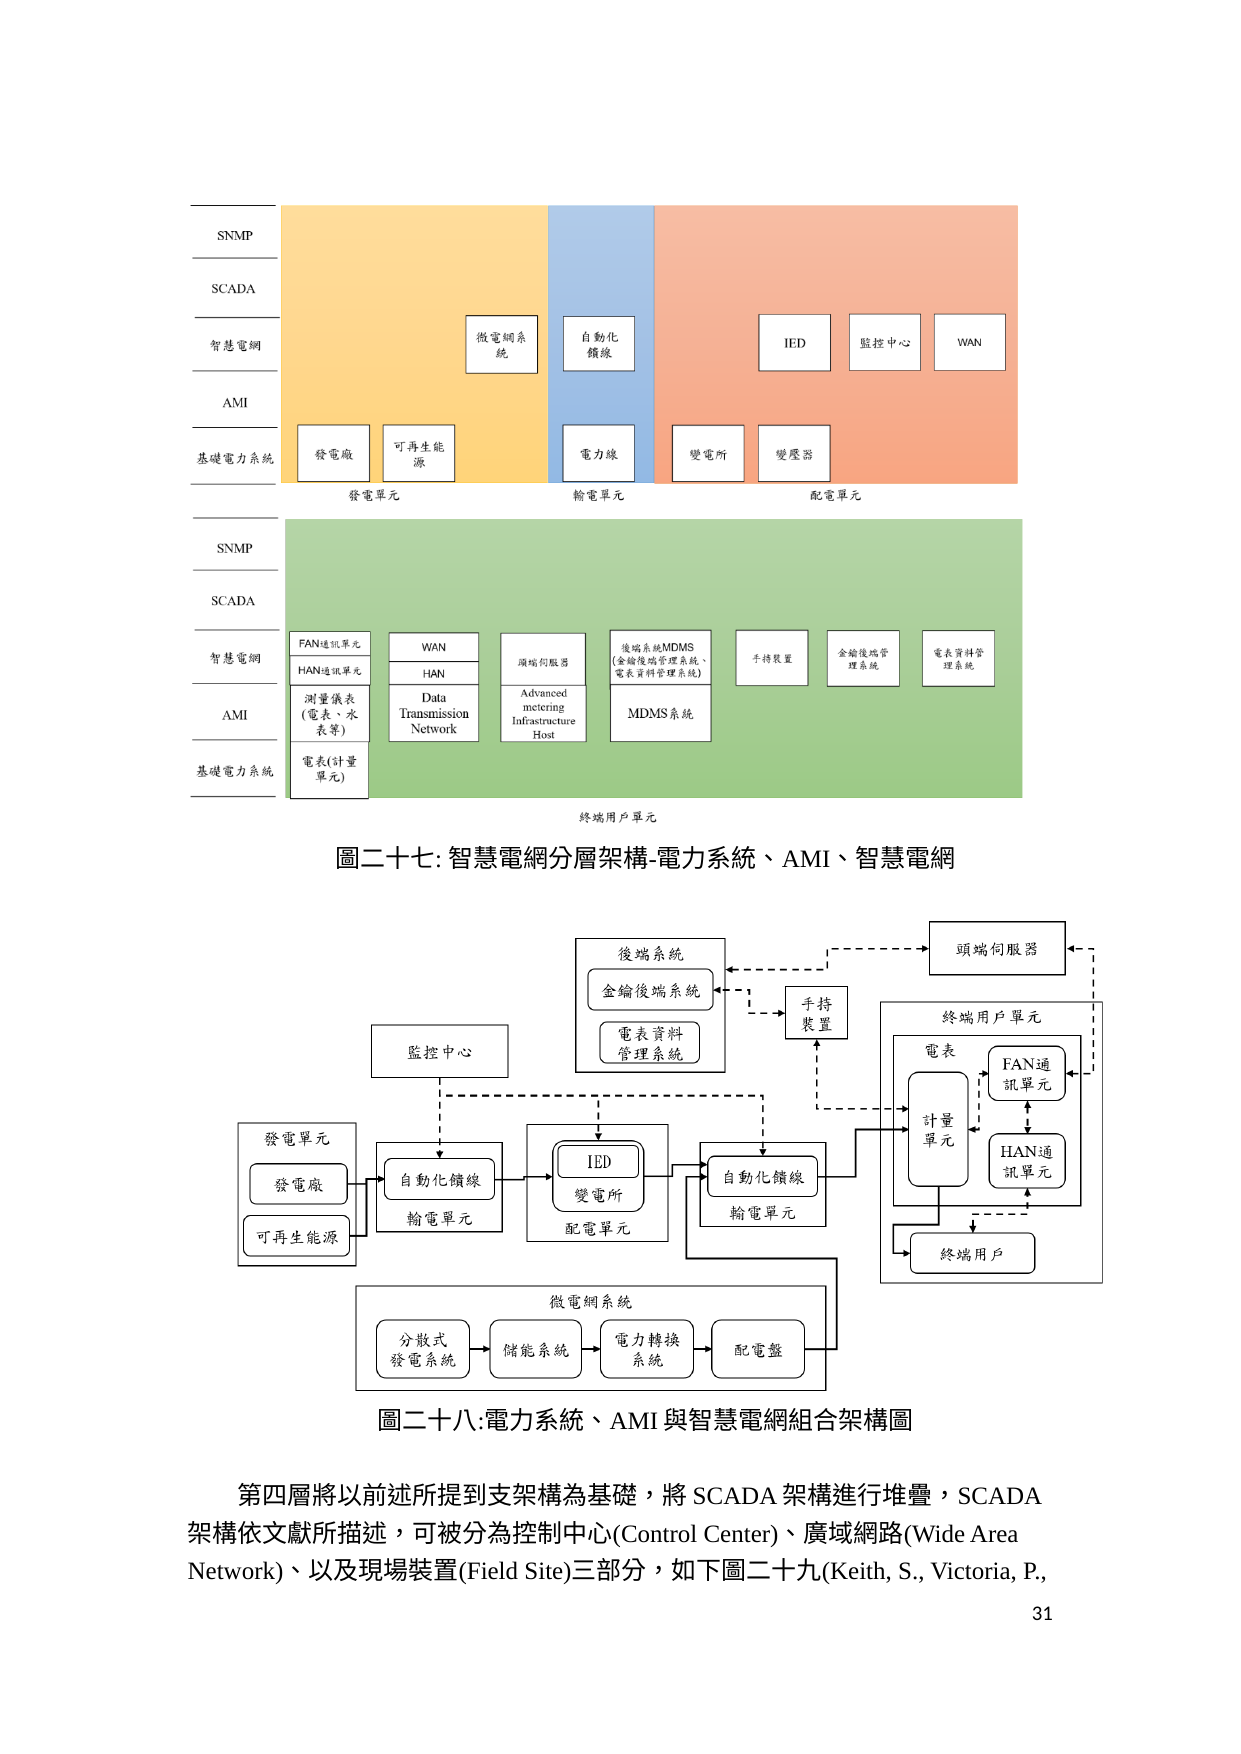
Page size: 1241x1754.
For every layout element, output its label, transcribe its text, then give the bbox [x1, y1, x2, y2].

picture [237, 921, 1103, 1391]
picture [187, 205, 1023, 832]
text 圖二十八:電力系統、AMI與智慧電網組合架構圖 [237, 1400, 1053, 1437]
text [187, 1475, 1053, 1587]
text 圖二十七: 智慧電網分層架構-電力系統、AMI、智慧電網 [237, 837, 1053, 875]
